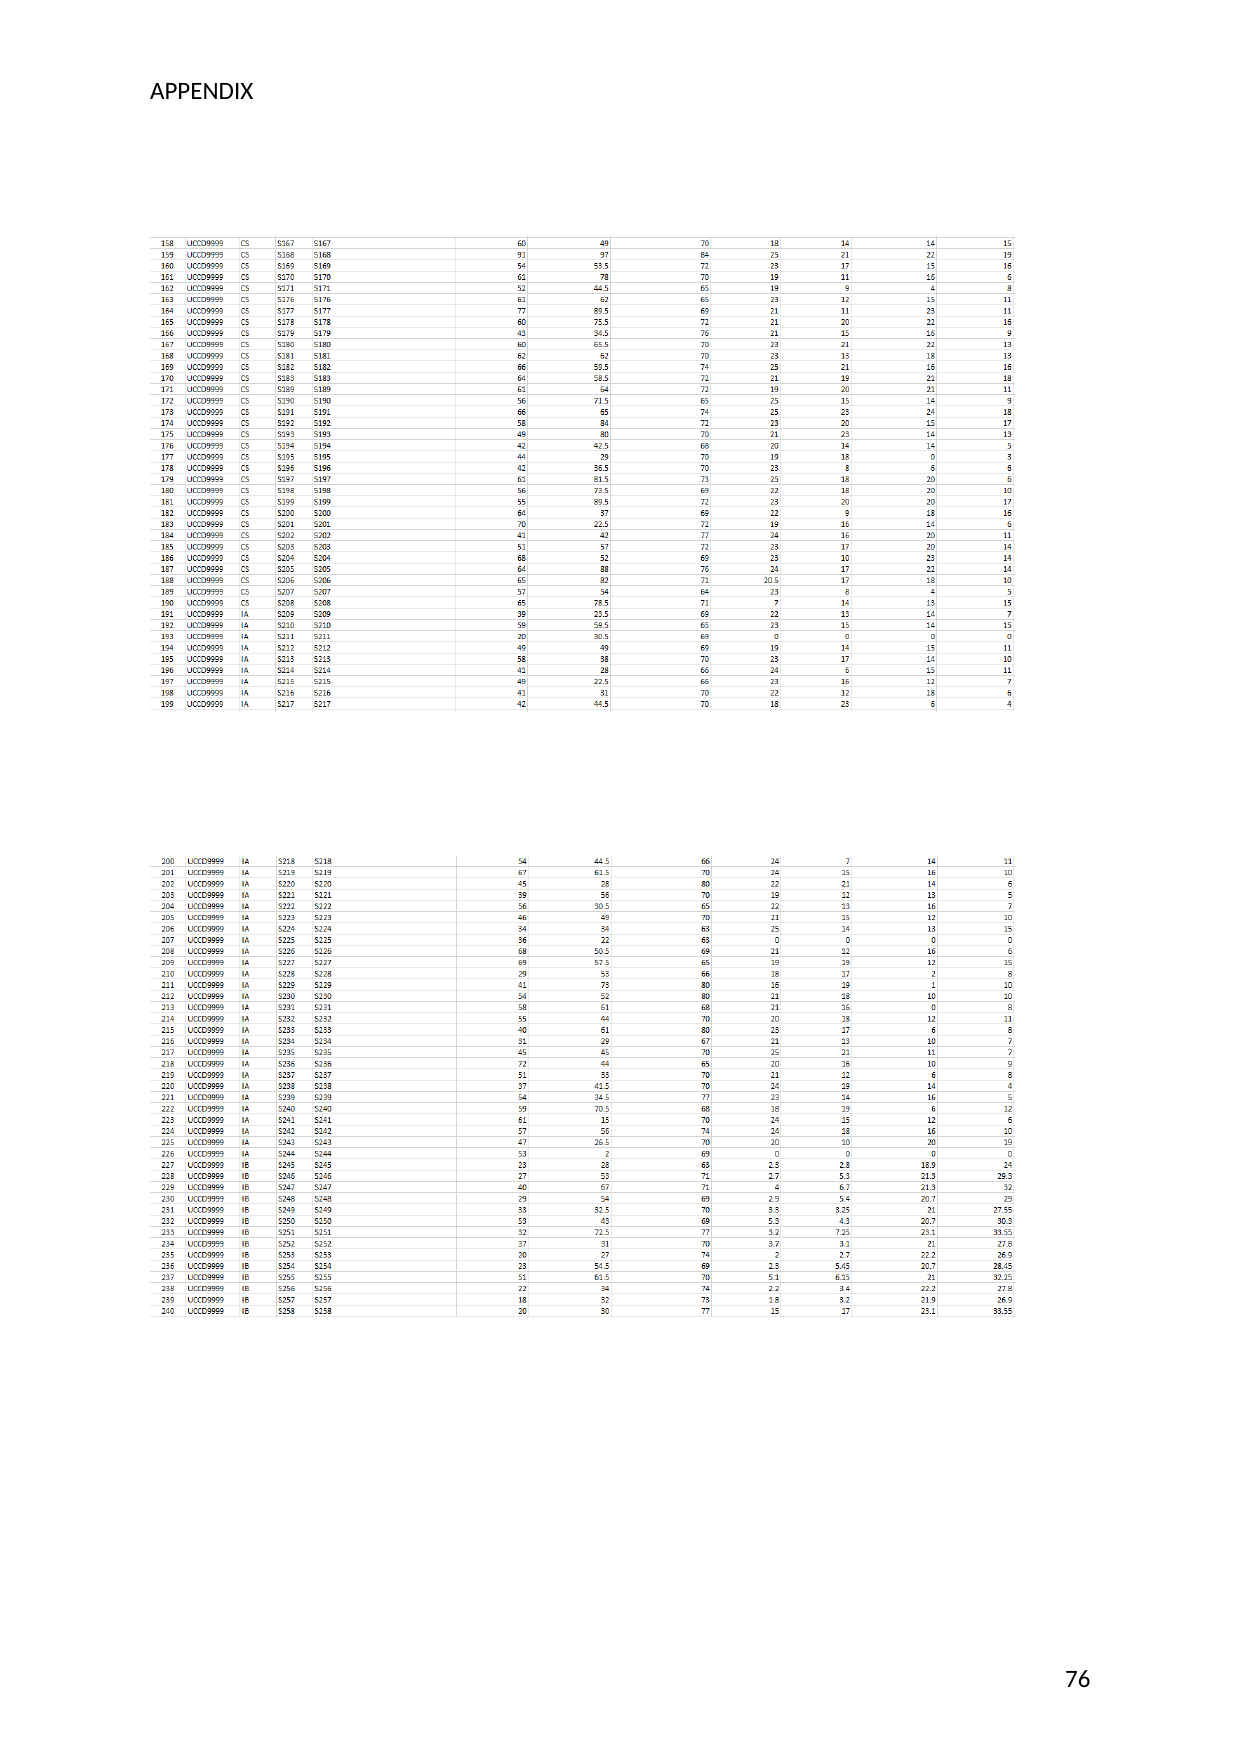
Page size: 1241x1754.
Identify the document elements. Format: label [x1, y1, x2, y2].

picture [150, 856, 1016, 1317]
picture [150, 236, 1016, 712]
